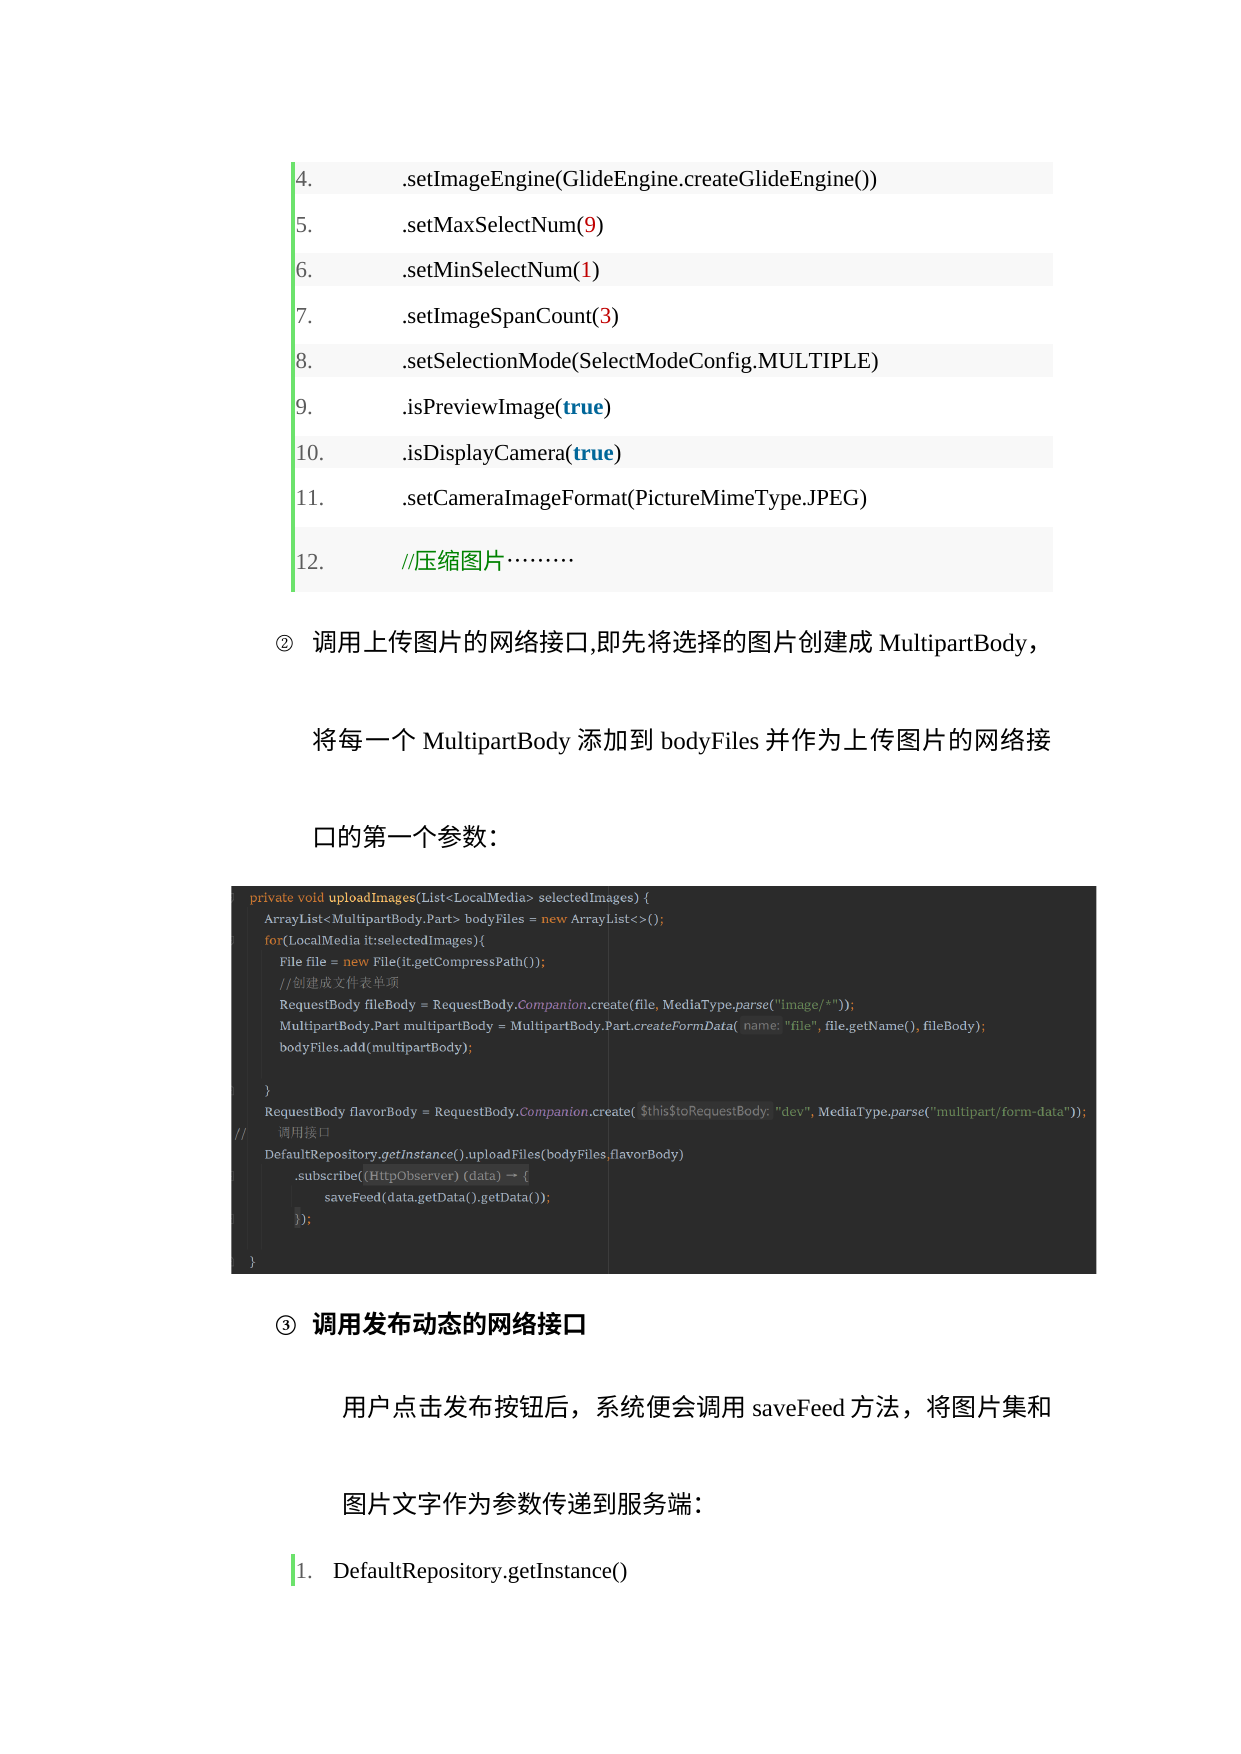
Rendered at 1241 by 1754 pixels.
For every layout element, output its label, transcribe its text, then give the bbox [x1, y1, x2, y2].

list .isDisplayCamera(true) [295, 436, 1053, 468]
picture [231, 886, 1097, 1274]
list 调用发布动态的网络接口 [275, 1290, 1053, 1355]
list 调用上传图片的网络接口,即先将选择的图片创建成MultipartBody，将每一个MultipartBody添加到bodyFiles并作为上传图片的网络接口的第一个参数： [275, 608, 1053, 868]
list .setCameraImageFormat(PictureMimeType.JPEG) [295, 481, 1053, 514]
list .isPreviewImage(true) [295, 390, 1053, 423]
list .setSelectionMode(SelectModeConfig.MULTIPLE) [295, 344, 1053, 377]
list 用户点击发布按钮后，系统便会调用saveFeed方法，将图片集和图片文字作为参数传递到服务端： [342, 1373, 1053, 1536]
list //压缩图片……… [295, 527, 1053, 592]
list DefaultRepository.getInstance() [295, 1554, 1053, 1586]
list .setMaxSelectNum(9) [295, 208, 1053, 240]
list .setImageSpanCount(3) [295, 299, 1053, 331]
list .setMinSelectNum(1) [295, 253, 1053, 286]
list .setImageEngine(GlideEngine.createGlideEngine()) [295, 162, 1053, 194]
